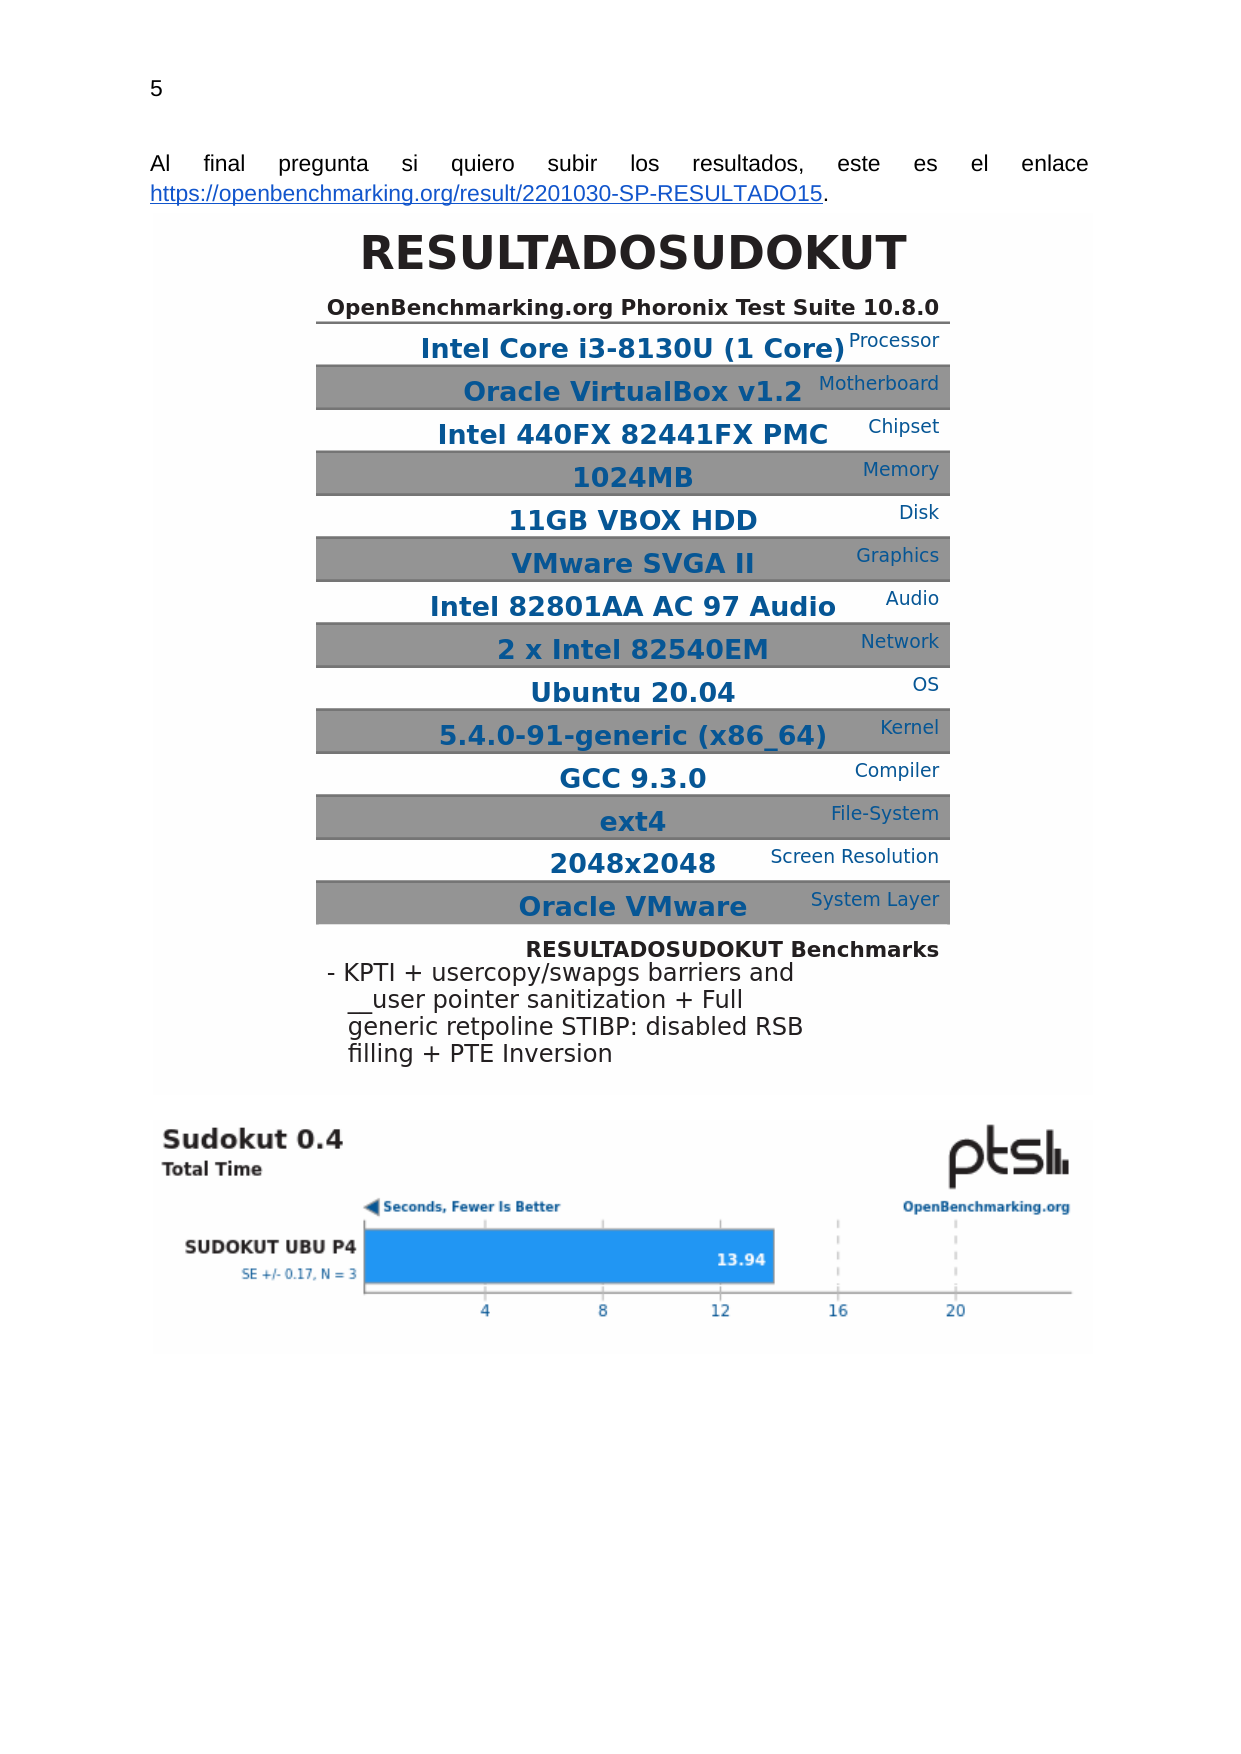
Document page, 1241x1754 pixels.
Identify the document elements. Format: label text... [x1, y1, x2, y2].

picture [153, 213, 1094, 1095]
picture [153, 1120, 1094, 1354]
text Al final pregunta si quiero subir los resultados, este es el enlace https://openbenchmarking.org/result/2201030-SP-RESULTADO15. [150, 150, 1090, 207]
